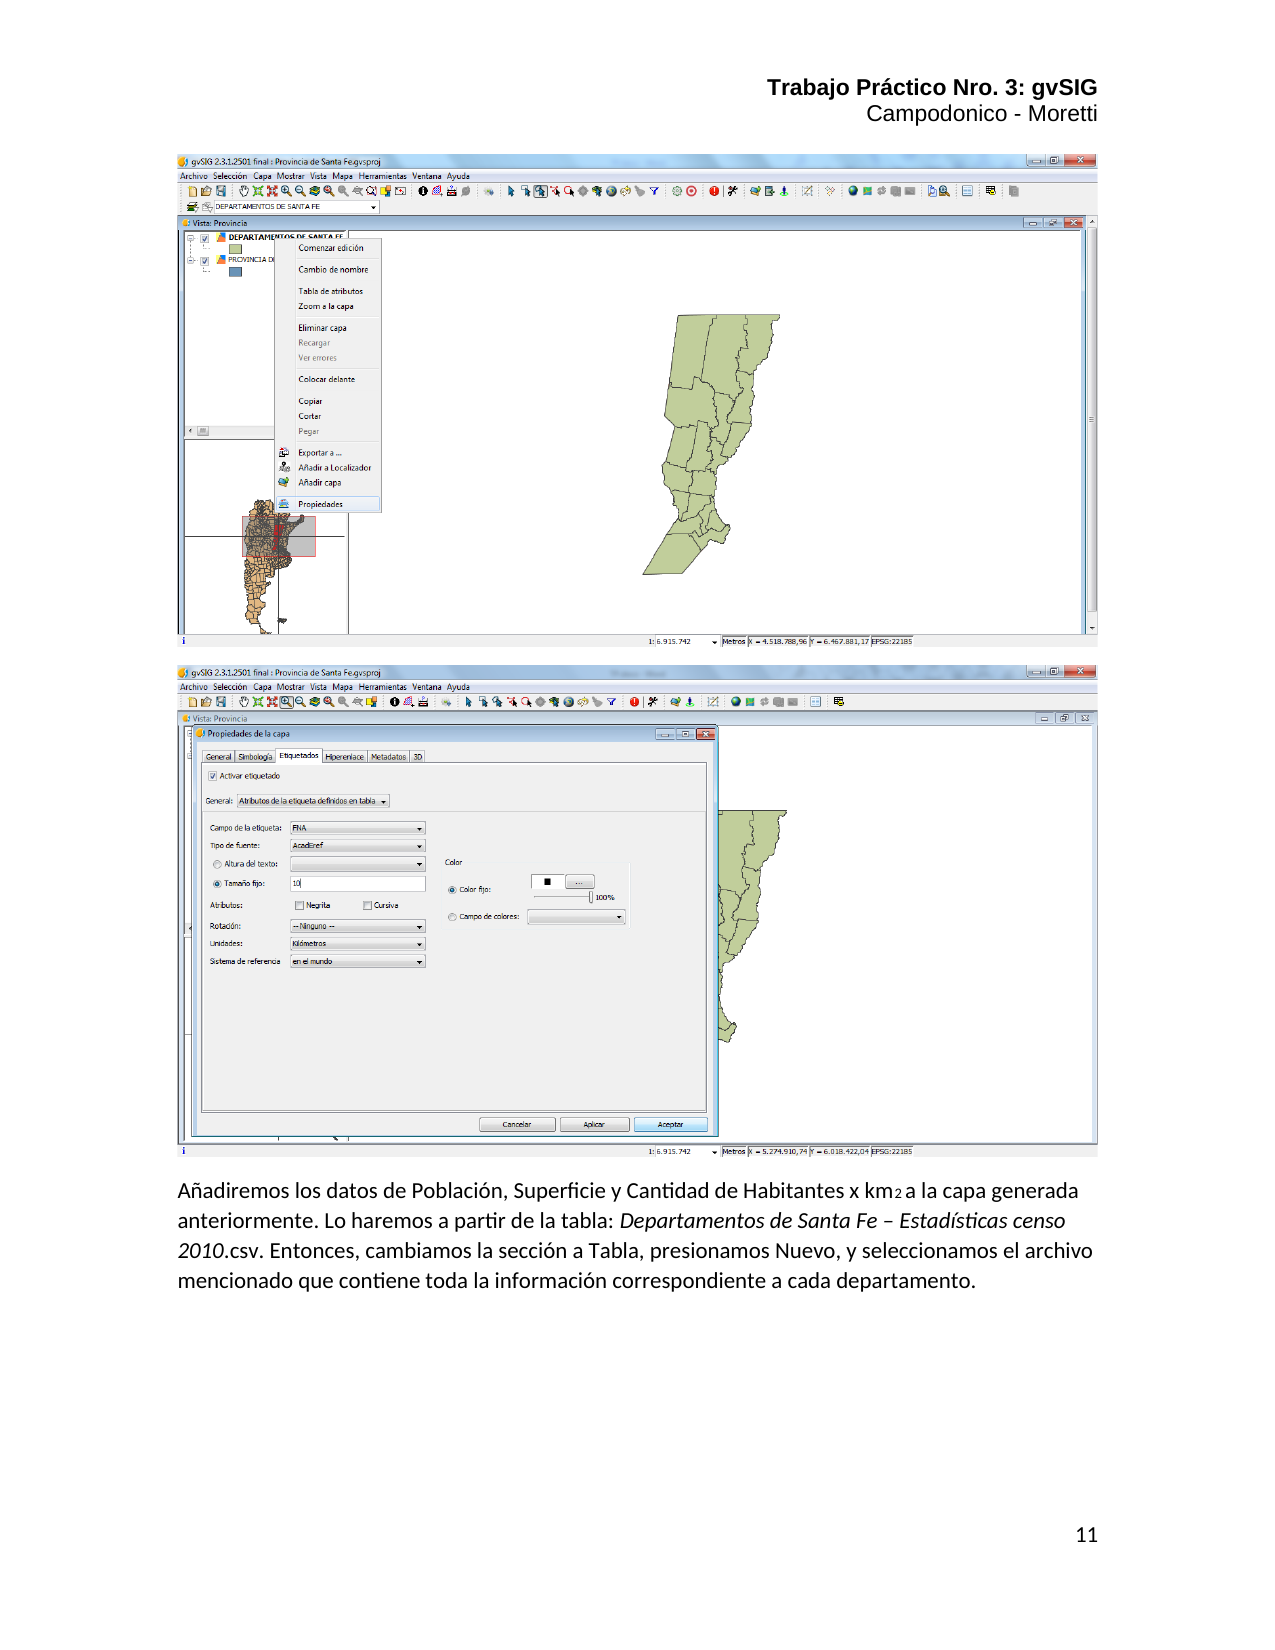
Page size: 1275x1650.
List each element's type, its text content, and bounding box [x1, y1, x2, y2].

picture [177, 154, 1098, 647]
text Añadiremos los datos de Población, Superficie y Cantidad de Habitantes x km2 a la capa generada anteriormente. Lo haremos a partir de la tabla: Departamentos de Santa Fe – Estadísticas censo 2010.csv. Entonces, cambiamos la sección a Tabla, presionamos Nuevo, y seleccionamos el archivo mencionado que contiene toda la información correspondiente a cada departamento. [177, 1176, 1098, 1294]
picture [177, 665, 1098, 1157]
